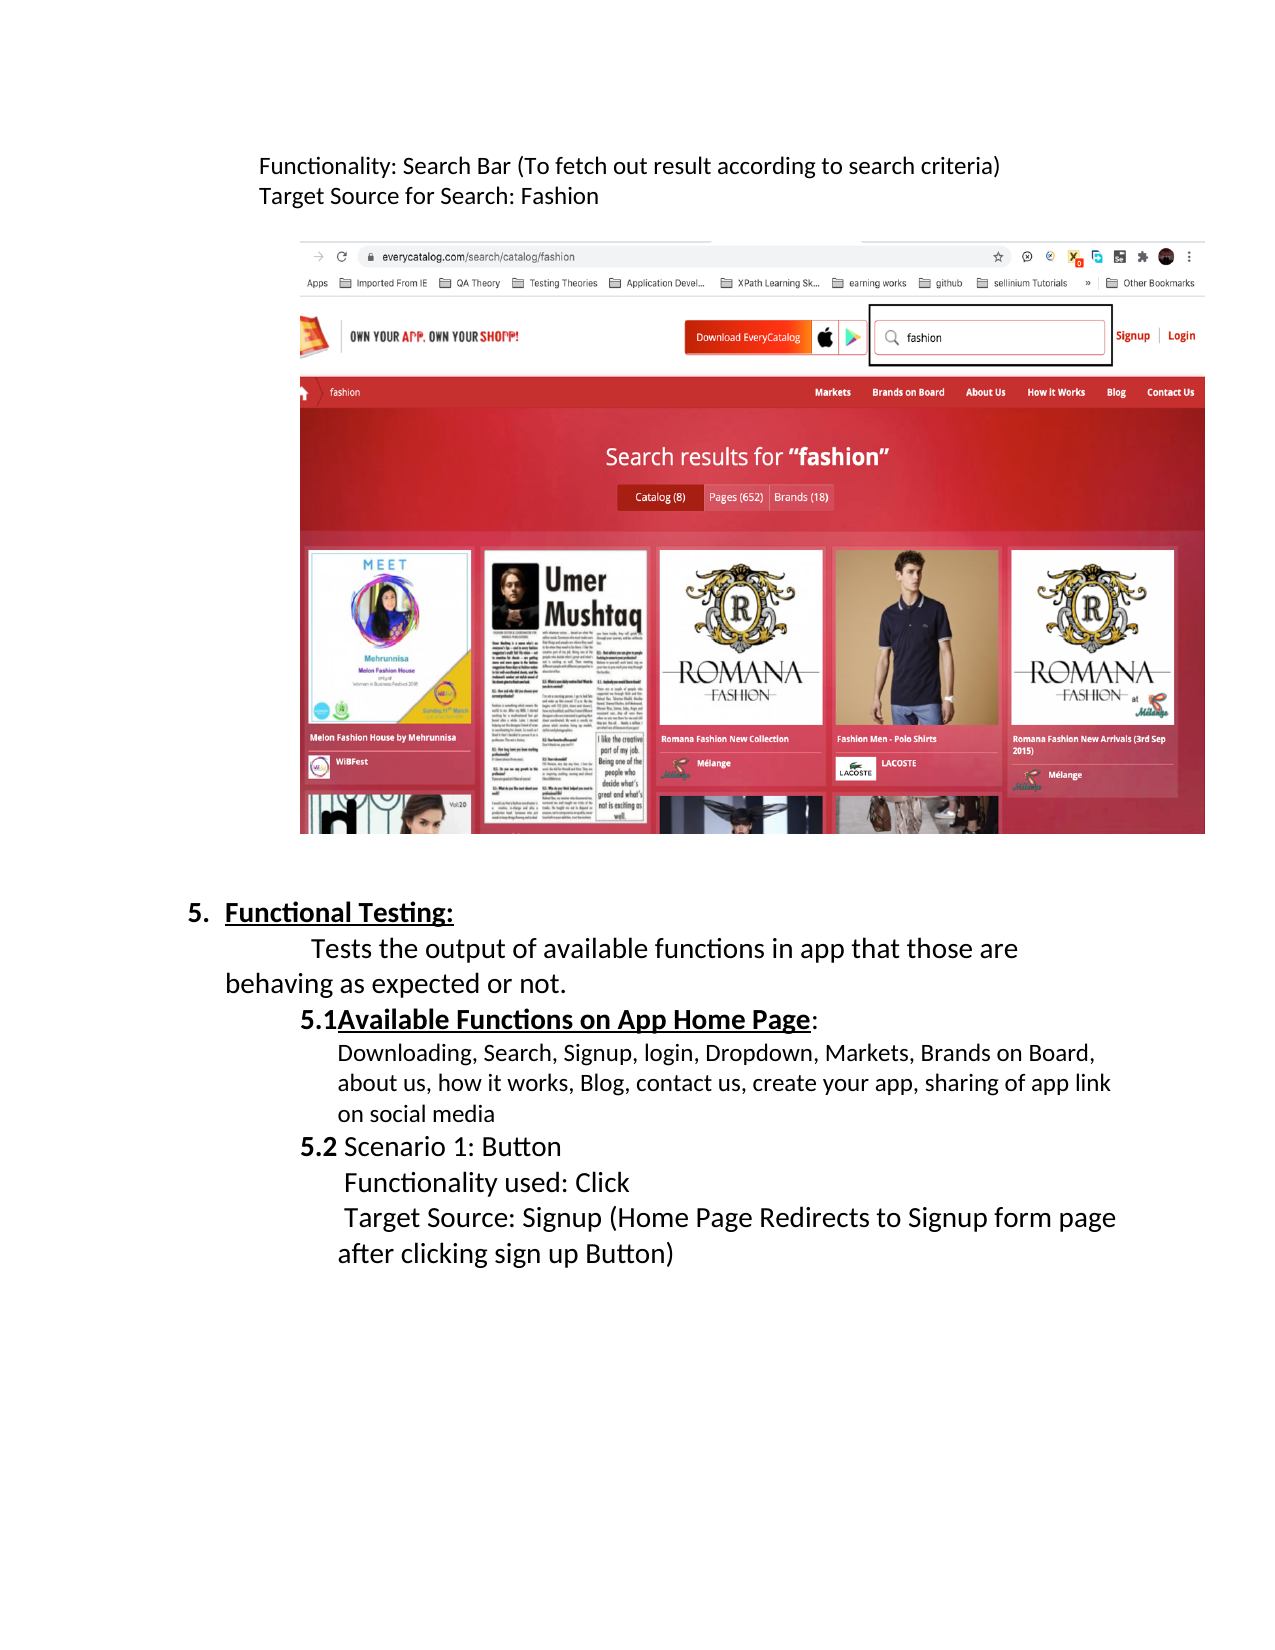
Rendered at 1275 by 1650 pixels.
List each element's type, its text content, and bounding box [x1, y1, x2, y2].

list Downloading, Search, Signup, login, Dropdown, Markets, Brands on Board, about us, how it works, Blog, contact us, create your app, sharing of app link on social media [337, 1037, 1125, 1128]
list Scenario 1: Button [300, 1128, 1125, 1164]
list Functional Testing: [187, 894, 1125, 930]
list Tests the output of available functions in app that those are behaving as expected or not. [225, 930, 1125, 1001]
list Target Source for Search: Fashion [225, 181, 1125, 211]
list Functionality: Search Bar (To fetch out result according to search criteria) [225, 150, 1125, 181]
list Functionality used: Click [337, 1164, 1125, 1199]
picture [300, 241, 1205, 834]
list Target Source: Signup (Home Page Redirects to Signup form page after clicking sign up Button) [337, 1199, 1125, 1271]
list Available Functions on App Home Page: [300, 1001, 1125, 1037]
